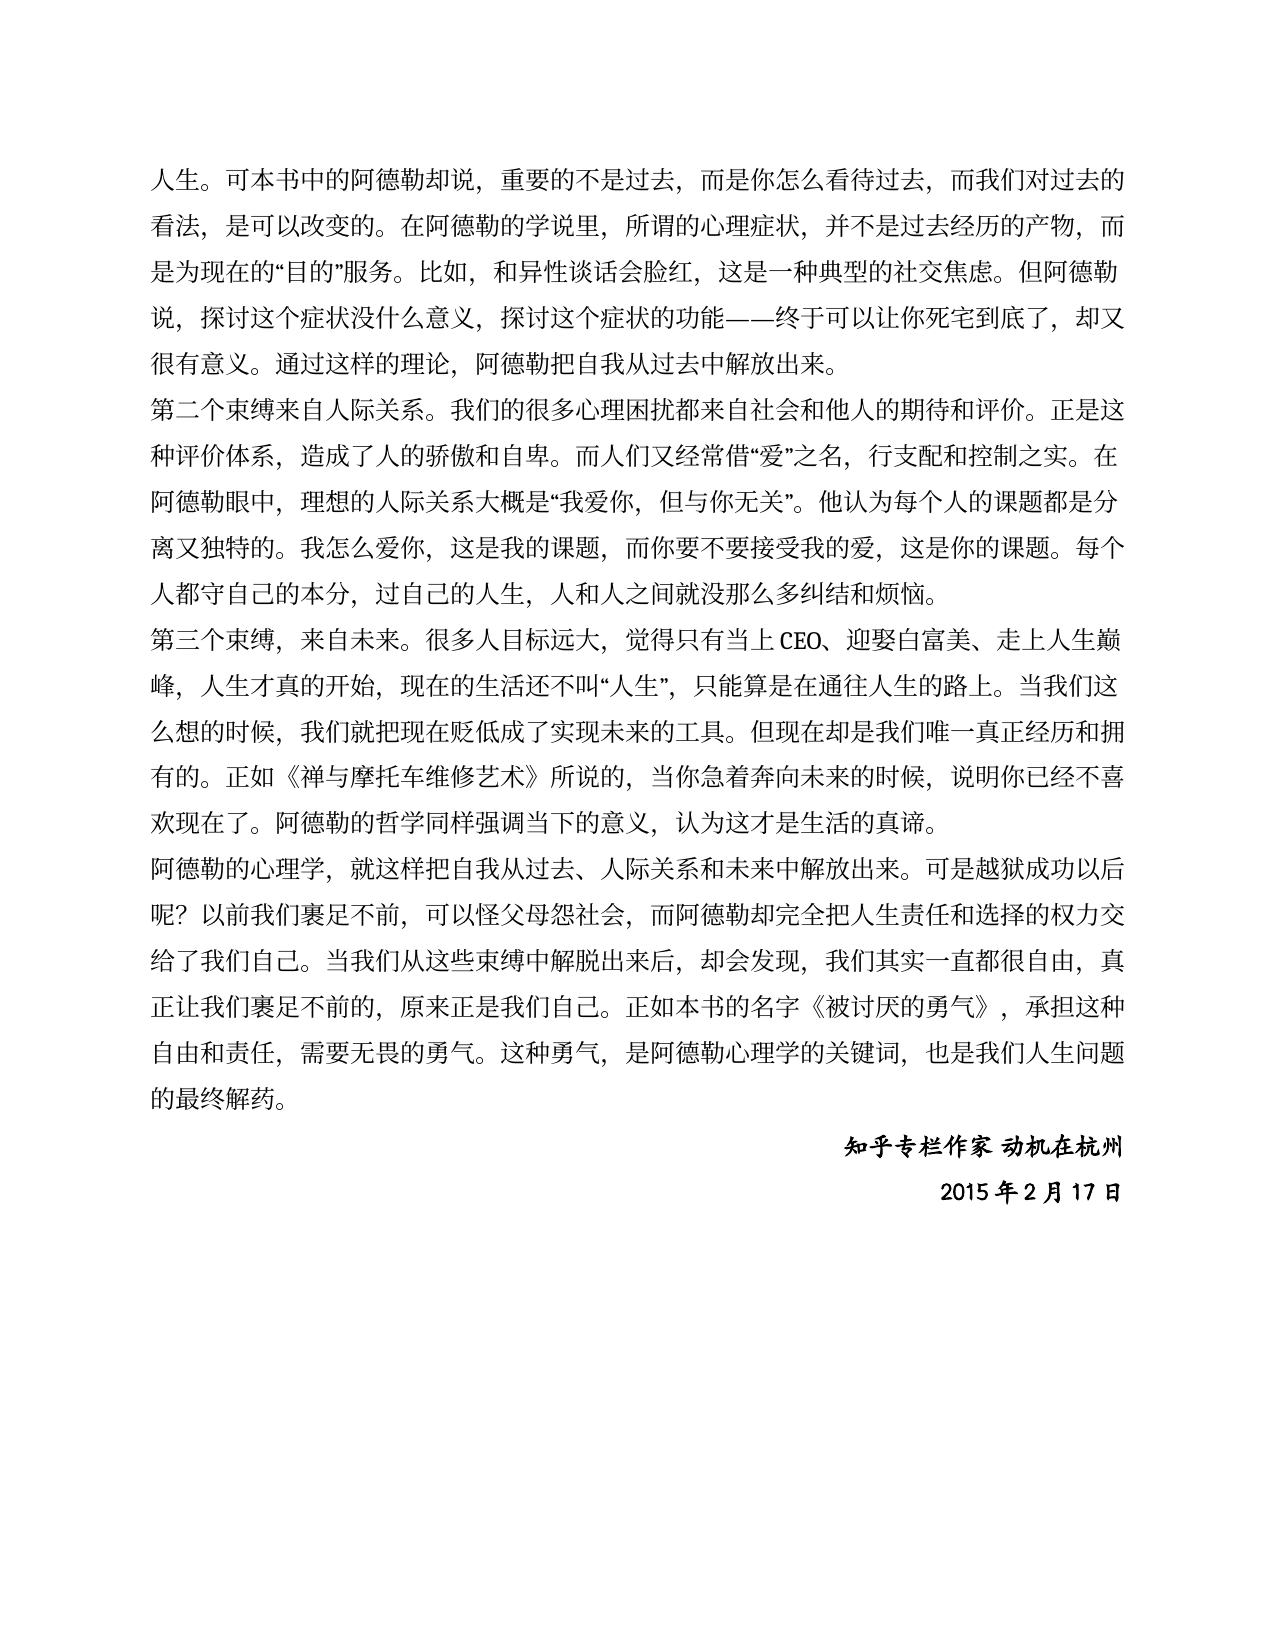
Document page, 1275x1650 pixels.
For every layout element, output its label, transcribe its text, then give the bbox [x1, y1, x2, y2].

text 第二个束缚来自人际关系。我们的很多心理困扰都来自社会和他人的期待和评价。正是这种评价体系，造成了人的骄傲和自卑。而人们又经常借“爱”之名，行支配和控制之实。在阿德勒眼中，理想的人际关系大概是“我爱你，但与你无关”。他认为每个人的课题都是分离又独特的。我怎么爱你，这是我的课题，而你要不要接受我的爱，这是你的课题。每个人都守自己的本分，过自己的人生，人和人之间就没那么多纠结和烦恼。 [150, 380, 1125, 609]
text 阿德勒的心理学，就这样把自我从过去、人际关系和未来中解放出来。可是越狱成功以后呢？以前我们裹足不前，可以怪父母怨社会，而阿德勒却完全把人生责任和选择的权力交给了我们自己。当我们从这些束缚中解脱出来后，却会发现，我们其实一直都很自由，真正让我们裹足不前的，原来正是我们自己。正如本书的名字《被讨厌的勇气》，承担这种自由和责任，需要无畏的勇气。这种勇气，是阿德勒心理学的关键词，也是我们人生问题的最终解药。 [150, 839, 1125, 1115]
text 2015年2月17日 [150, 1161, 1125, 1207]
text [150, 150, 1125, 380]
text 知乎专栏作家 动机在杭州 [150, 1115, 1125, 1161]
text 第三个束缚，来自未来。很多人目标远大，觉得只有当上CEO、迎娶白富美、走上人生巅峰，人生才真的开始，现在的生活还不叫“人生”，只能算是在通往人生的路上。当我们这么想的时候，我们就把现在贬低成了实现未来的工具。但现在却是我们唯一真正经历和拥有的。正如《禅与摩托车维修艺术》所说的，当你急着奔向未来的时候，说明你已经不喜欢现在了。阿德勒的哲学同样强调当下的意义，认为这才是生活的真谛。 [150, 609, 1125, 839]
